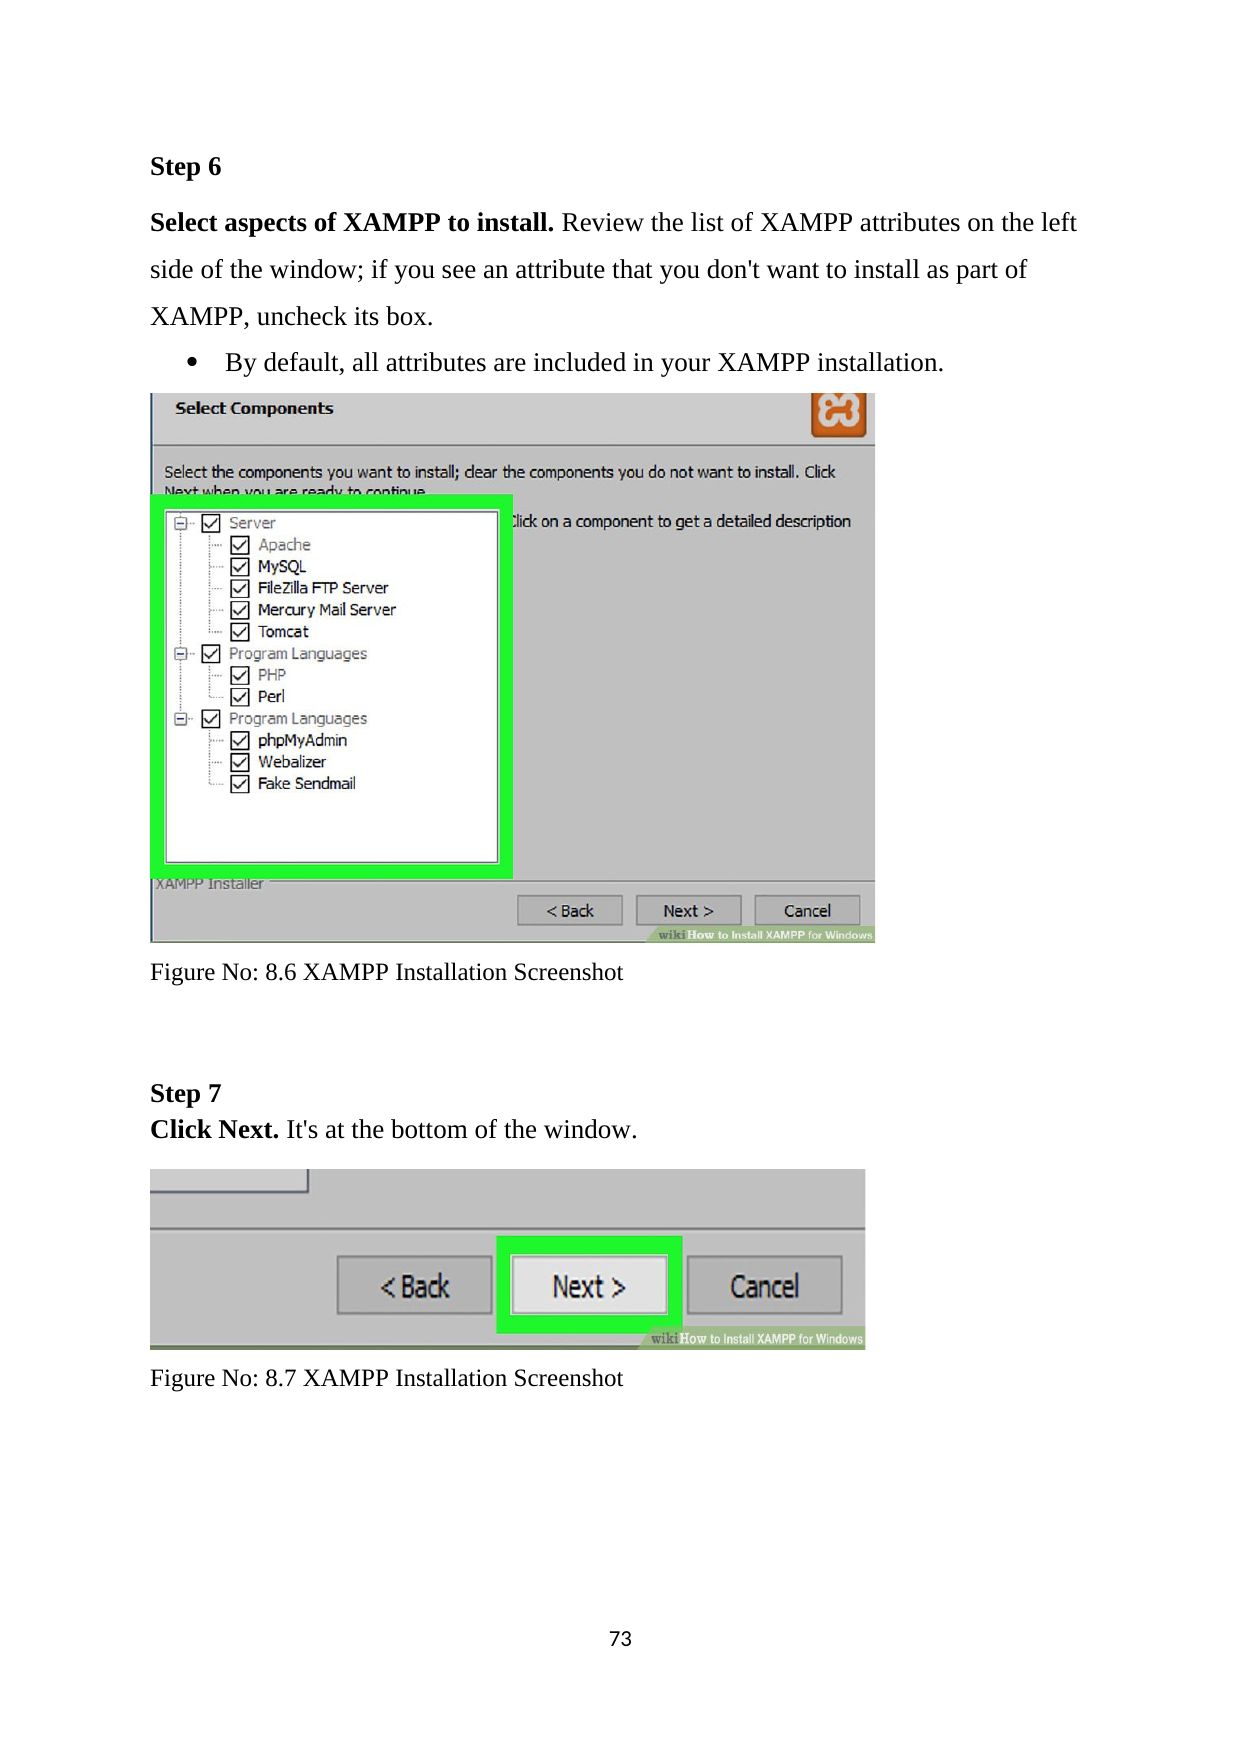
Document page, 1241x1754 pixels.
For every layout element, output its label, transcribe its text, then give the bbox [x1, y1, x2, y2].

text Select aspects of XAMPP to install. Review the list of XAMPP attributes on the left side of the window; if you see an attribute that you don't want to install as part of XAMPP, uncheck its box. [150, 207, 1090, 331]
text Figure No: 8.7 XAMPP Installation Screenshot [150, 1363, 1090, 1392]
picture [150, 1169, 866, 1350]
text Step 6 [150, 150, 1090, 181]
picture [150, 393, 876, 943]
text Figure No: 8.6 XAMPP Installation Screenshot [150, 957, 1090, 986]
text Step 7 Click Next. It's at the bottom of the window. [150, 1077, 1090, 1144]
list By default, all attributes are included in your XAMPP installation. [187, 347, 1090, 378]
